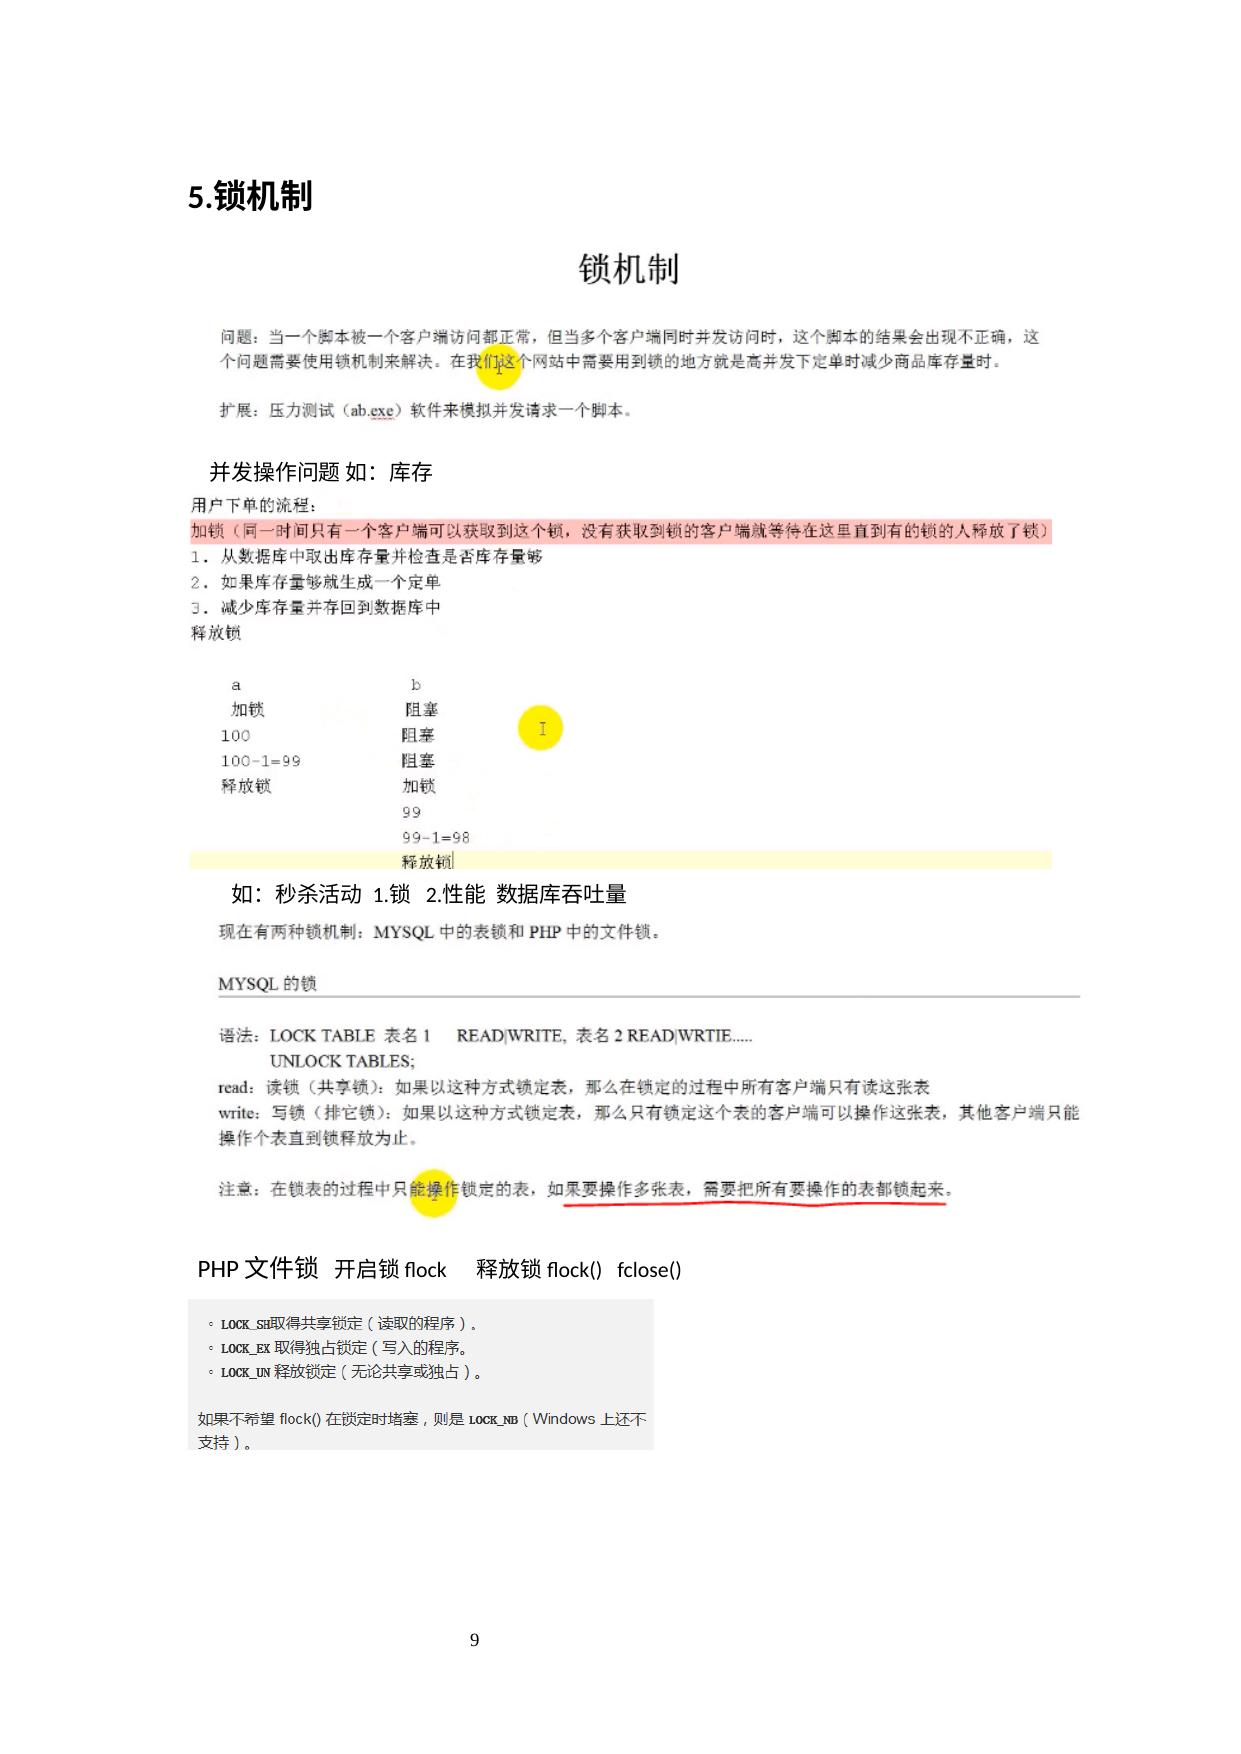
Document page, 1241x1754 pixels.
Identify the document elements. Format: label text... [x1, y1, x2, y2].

list 5.锁机制 [187, 162, 1053, 227]
picture [187, 487, 1052, 869]
picture [187, 909, 1088, 1220]
picture [187, 227, 1053, 434]
picture [187, 1299, 654, 1450]
text PHP 文件锁 开启锁flock 释放锁 flock() fclose() [187, 1234, 1053, 1299]
text 如：秒杀活动 1.锁 2.性能 数据库吞吐量 [187, 877, 1053, 909]
